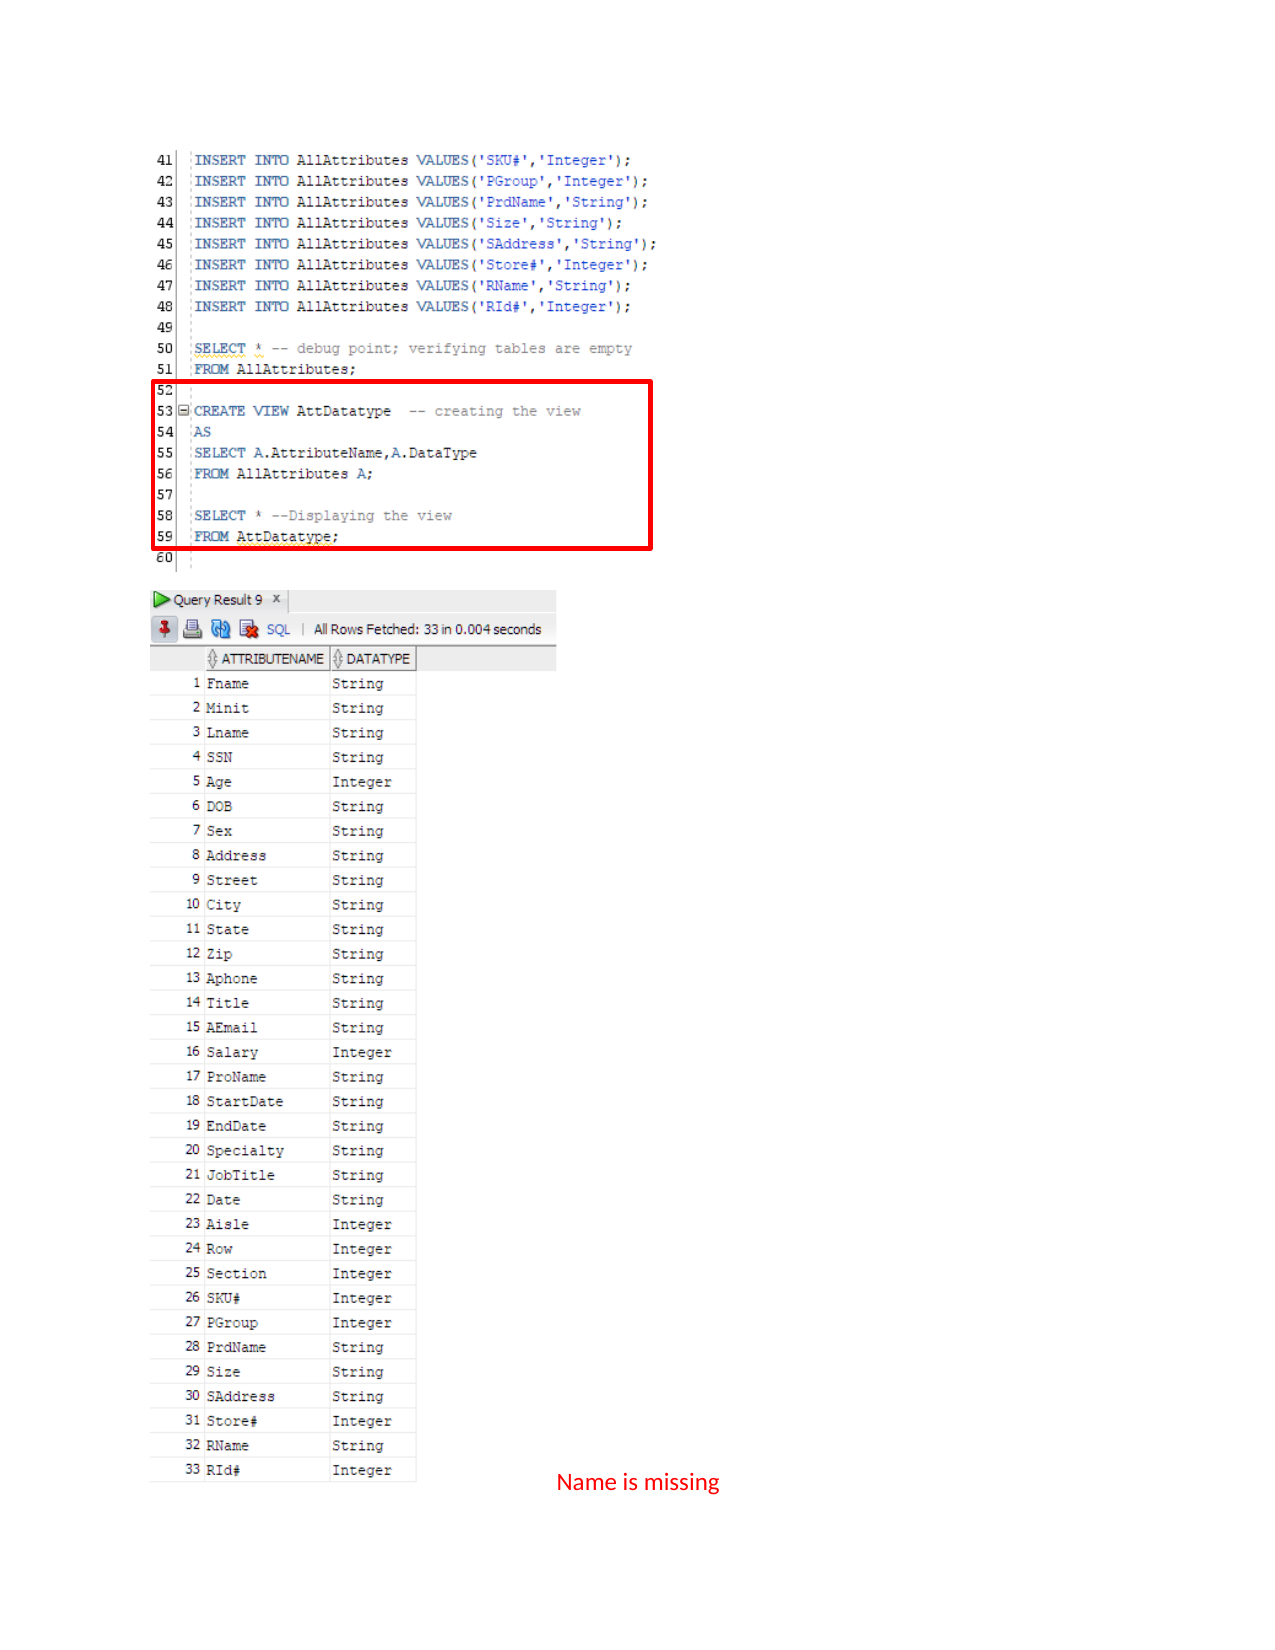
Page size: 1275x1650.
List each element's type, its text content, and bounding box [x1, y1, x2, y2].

picture [150, 590, 557, 1491]
picture [150, 150, 707, 572]
